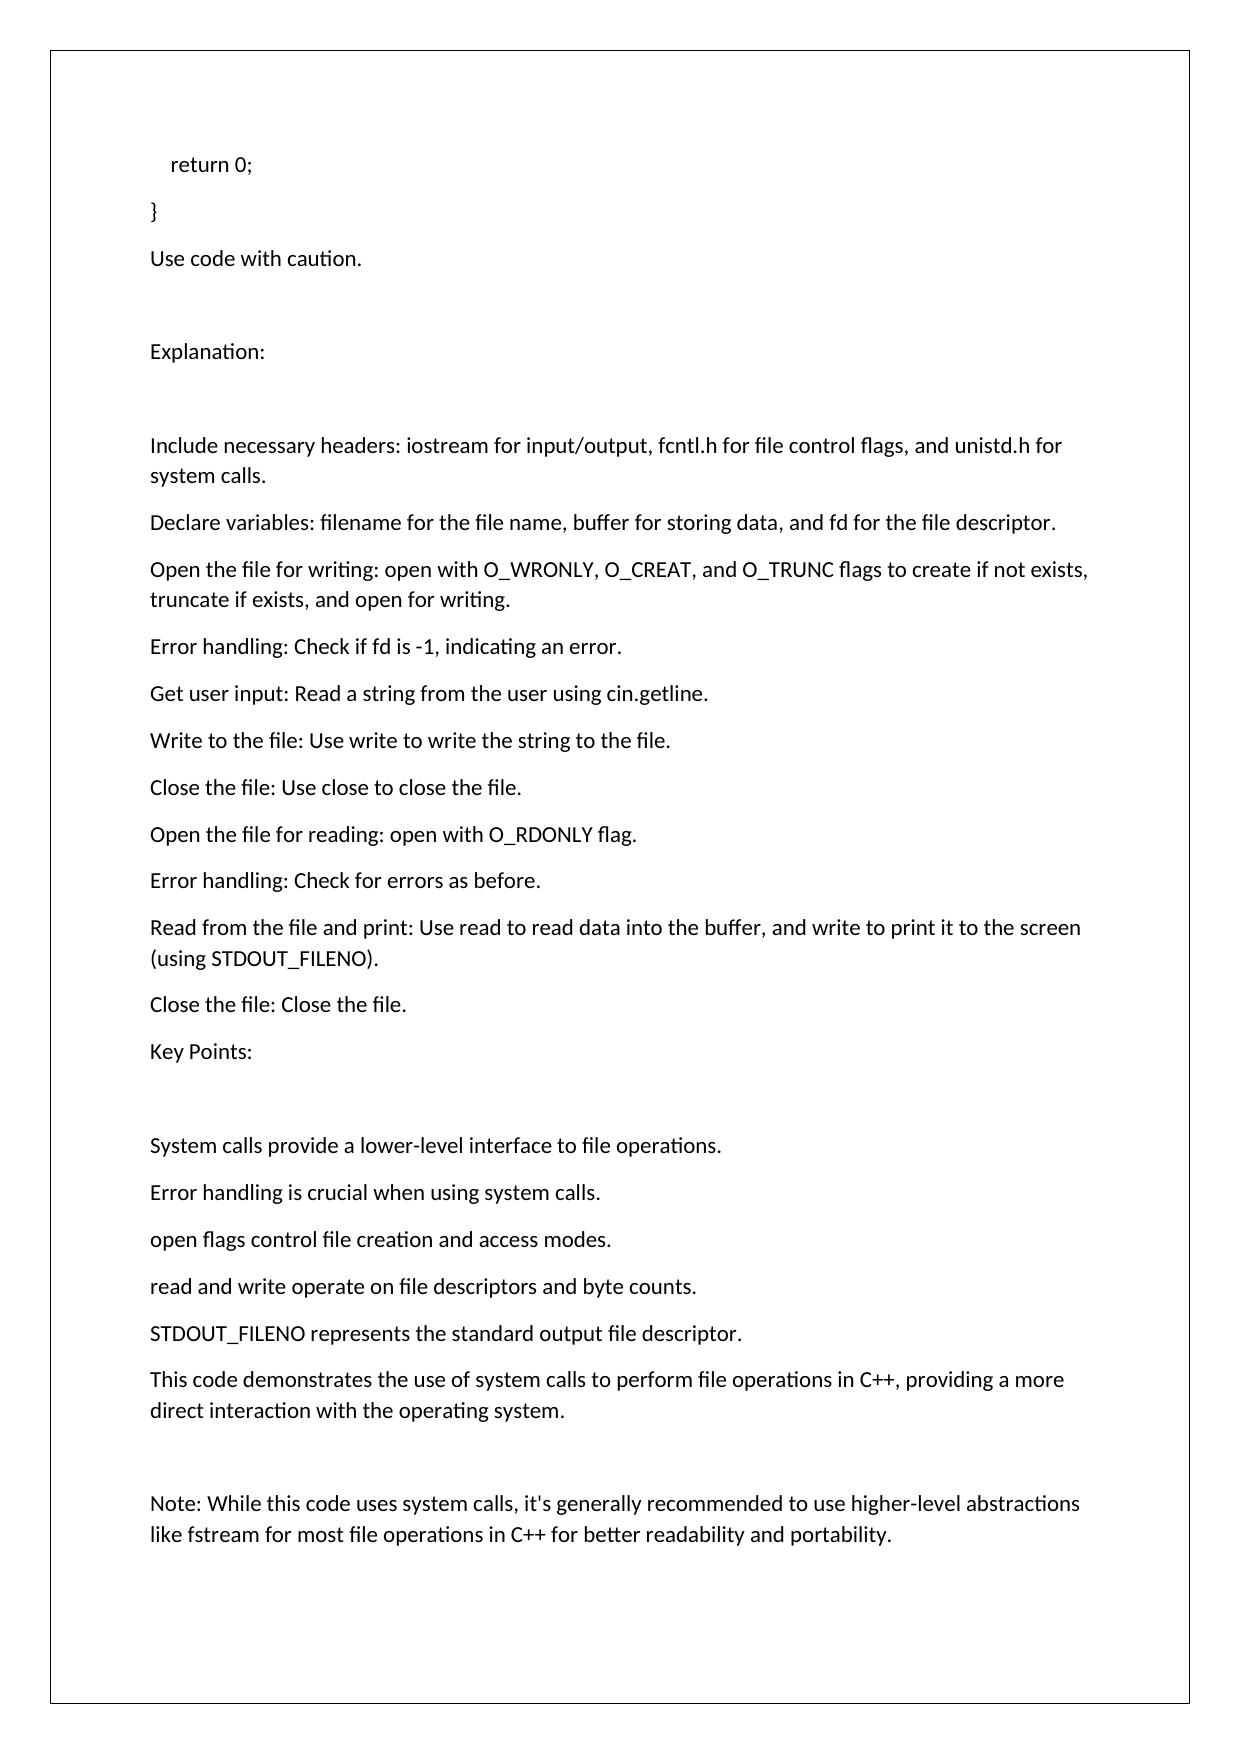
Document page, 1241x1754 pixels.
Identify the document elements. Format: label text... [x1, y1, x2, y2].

text Use code with caution. [150, 244, 1090, 272]
text open flags control file creation and access modes. [150, 1225, 1090, 1253]
text STDOUT_FILENO represents the standard output file descriptor. [150, 1319, 1090, 1347]
text This code demonstrates the use of system calls to perform file operations in C++, providing a more direct interaction with the operating system. [150, 1366, 1090, 1424]
text Close the file: Close the file. [150, 991, 1090, 1019]
text Error handling is crucial when using system calls. [150, 1178, 1090, 1206]
text Declare variables: filename for the file name, buffer for storing data, and fd for the file descriptor. [150, 508, 1090, 536]
text Get user input: Read a string from the user using cin.getline. [150, 679, 1090, 707]
text Open the file for reading: open with O_RDONLY flag. [150, 820, 1090, 848]
text read and write operate on file descriptors and byte counts. [150, 1272, 1090, 1300]
text Include necessary headers: iostream for input/output, fcntl.h for file control flags, and unistd.h for system calls. [150, 431, 1090, 489]
text Error handling: Check if fd is -1, indicating an error. [150, 632, 1090, 660]
text Explanation: [150, 337, 1090, 366]
text Write to the file: Use write to write the string to the file. [150, 726, 1090, 754]
text Read from the file and print: Use read to read data into the buffer, and write to print it to the screen (using STDOUT_FILENO). [150, 913, 1090, 972]
text System calls provide a lower-level interface to file operations. [150, 1131, 1090, 1159]
text return 0; [150, 150, 1090, 178]
text Key Points: [150, 1037, 1090, 1066]
text Note: While this code uses system calls, it's generally recommended to use higher-level abstractions like fstream for most file operations in C++ for better readability and portability. [150, 1489, 1090, 1548]
text Close the file: Use close to close the file. [150, 773, 1090, 801]
text Open the file for writing: open with O_WRONLY, O_CREAT, and O_TRUNC flags to create if not exists, truncate if exists, and open for writing. [150, 555, 1090, 613]
text } [150, 197, 1090, 225]
text Error handling: Check for errors as before. [150, 867, 1090, 895]
